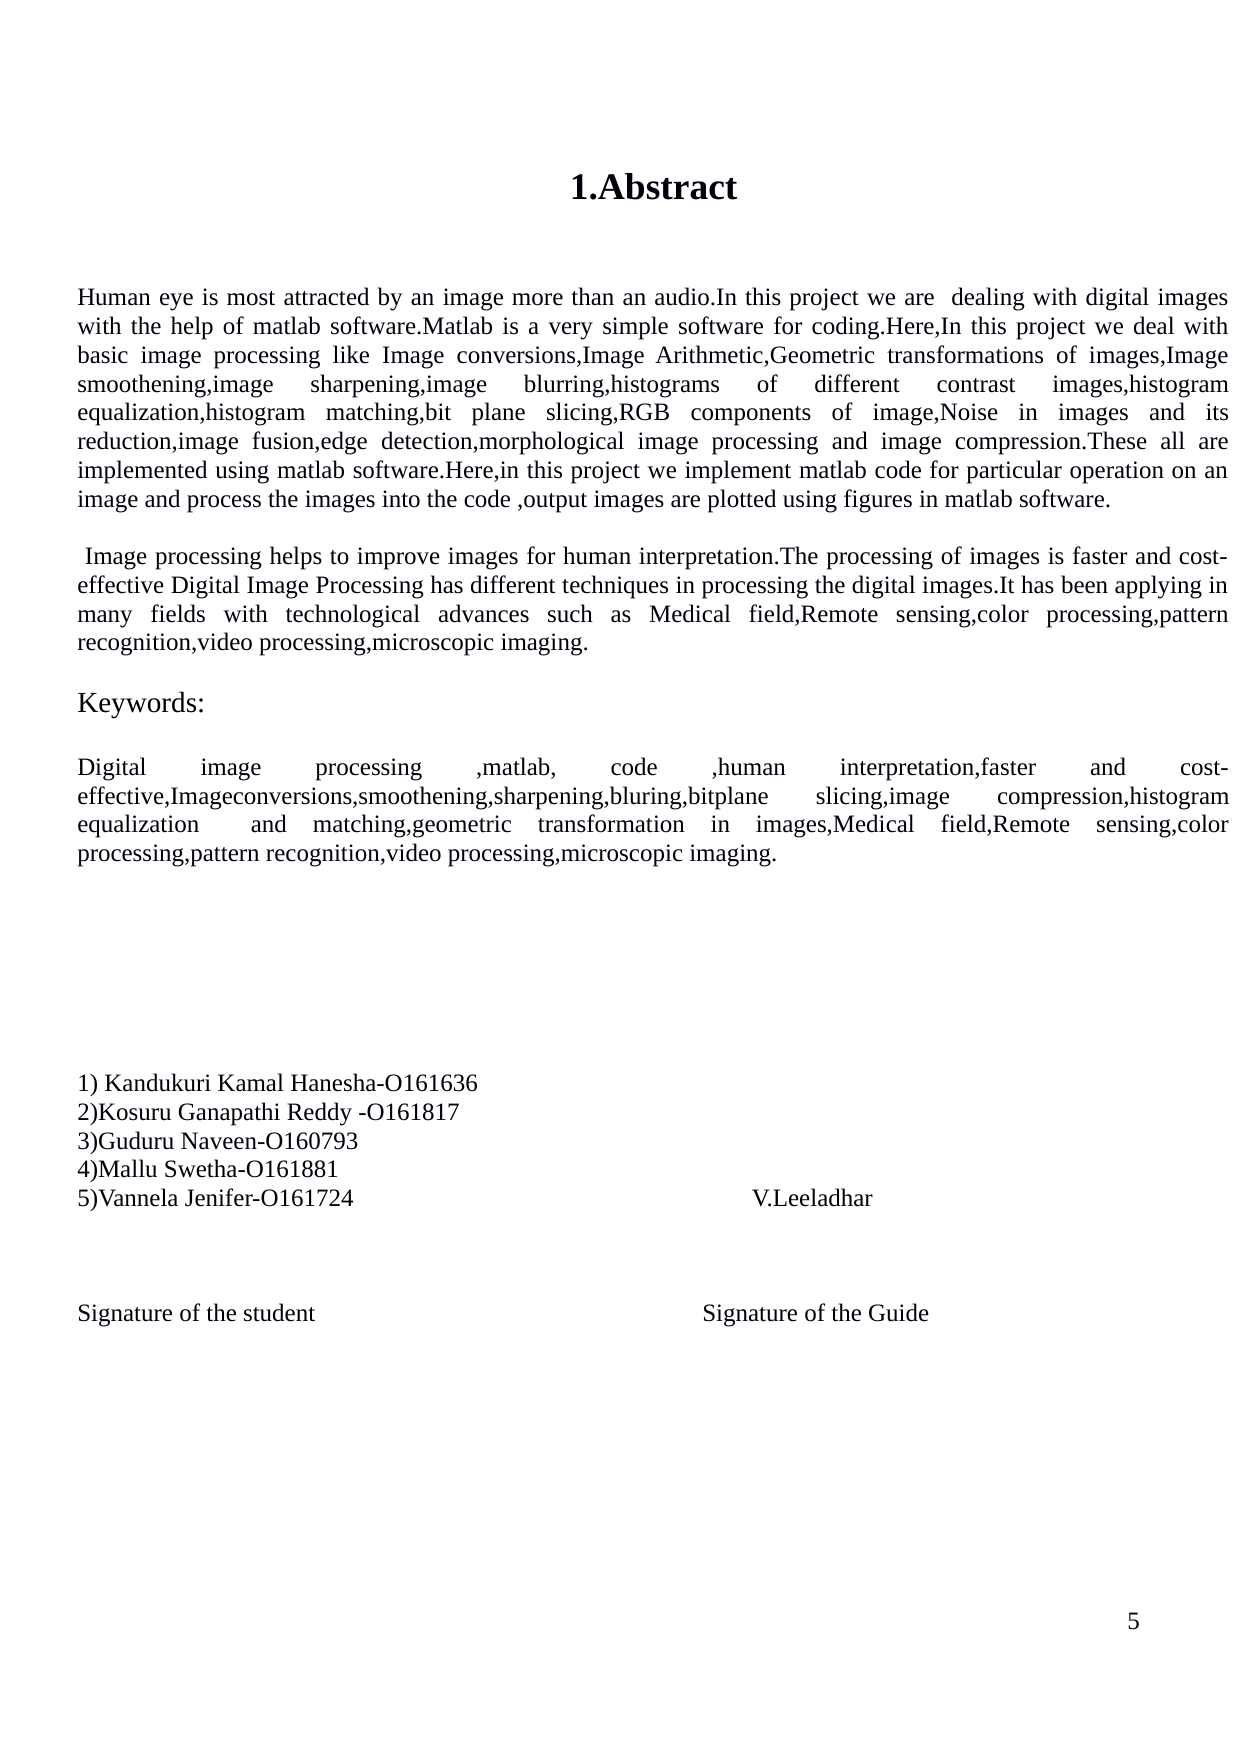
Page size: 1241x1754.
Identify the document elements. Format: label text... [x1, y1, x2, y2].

text Human eye is most attracted by an image more than an audio.In this project we are dealing with digital images with the help of matlab software.Matlab is a very simple software for coding.Here,In this project we deal with basic image processing like Image conversions,Image Arithmetic,Geometric transformations of images,Image smoothening,image sharpening,image blurring,histograms of different contrast images,histogram equalization,histogram matching,bit plane slicing,RGB components of image,Noise in images and its reduction,image fusion,edge detection,morphological image processing and image compression.These all are implemented using matlab software.Here,in this project we implement matlab code for particular operation on an image and process the images into the code ,output images are plotted using figures in matlab software. [77, 282, 1230, 512]
text 1) Kandukuri Kamal Hanesha-O161636 [77, 1068, 1230, 1097]
text 2)Kosuru Ganapathi Reddy -O161817 [77, 1097, 1230, 1126]
text Signature of the student Signature of the Guide [77, 1298, 1230, 1327]
text Keywords: [77, 685, 1230, 718]
text 5)Vannela Jenifer-O161724 V.Leeladhar [77, 1183, 1230, 1212]
text Image processing helps to improve images for human interpretation.The processing of images is faster and cost-effective Digital Image Processing has different techniques in processing the digital images.It has been applying in many fields with technological advances such as Medical field,Remote sensing,color processing,pattern recognition,video processing,microscopic imaging. [77, 541, 1230, 656]
text Digital image processing ,matlab, code ,human interpretation,faster and cost-effective,Imageconversions,smoothening,sharpening,bluring,bitplane slicing,image compression,histogram equalization and matching,geometric transformation in images,Medical field,Remote sensing,color processing,pattern recognition,video processing,microscopic imaging. [77, 752, 1230, 867]
text 4)Mallu Swetha-O161881 [77, 1154, 1230, 1183]
subtitle 1.Abstract [77, 164, 1230, 208]
text 3)Guduru Naveen-O160793 [77, 1126, 1230, 1154]
